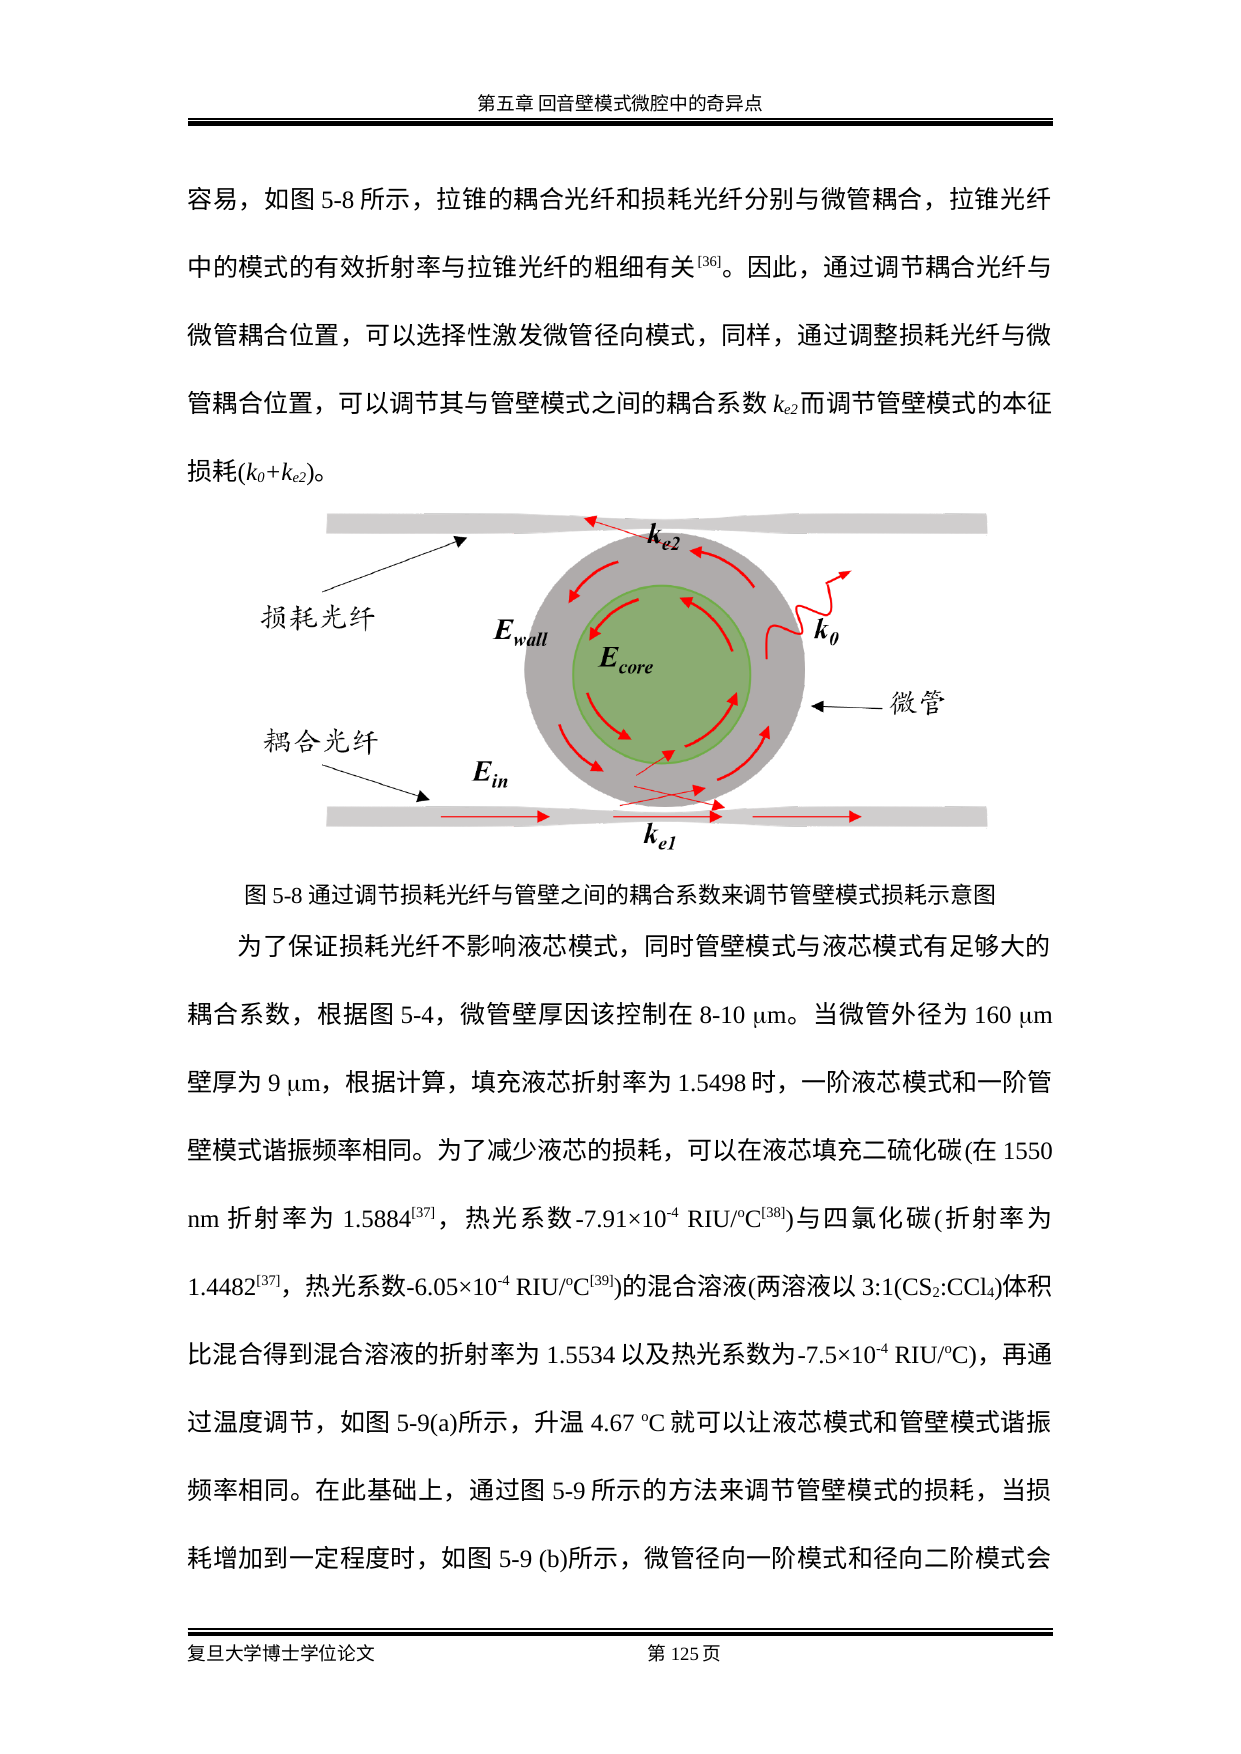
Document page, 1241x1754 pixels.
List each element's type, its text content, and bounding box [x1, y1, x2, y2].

text 图5-8 通过调节损耗光纤与管壁之间的耦合系数来调节管壁模式损耗示意图 [187, 877, 1053, 911]
picture [241, 503, 1000, 867]
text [187, 911, 1053, 1590]
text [187, 164, 1053, 503]
